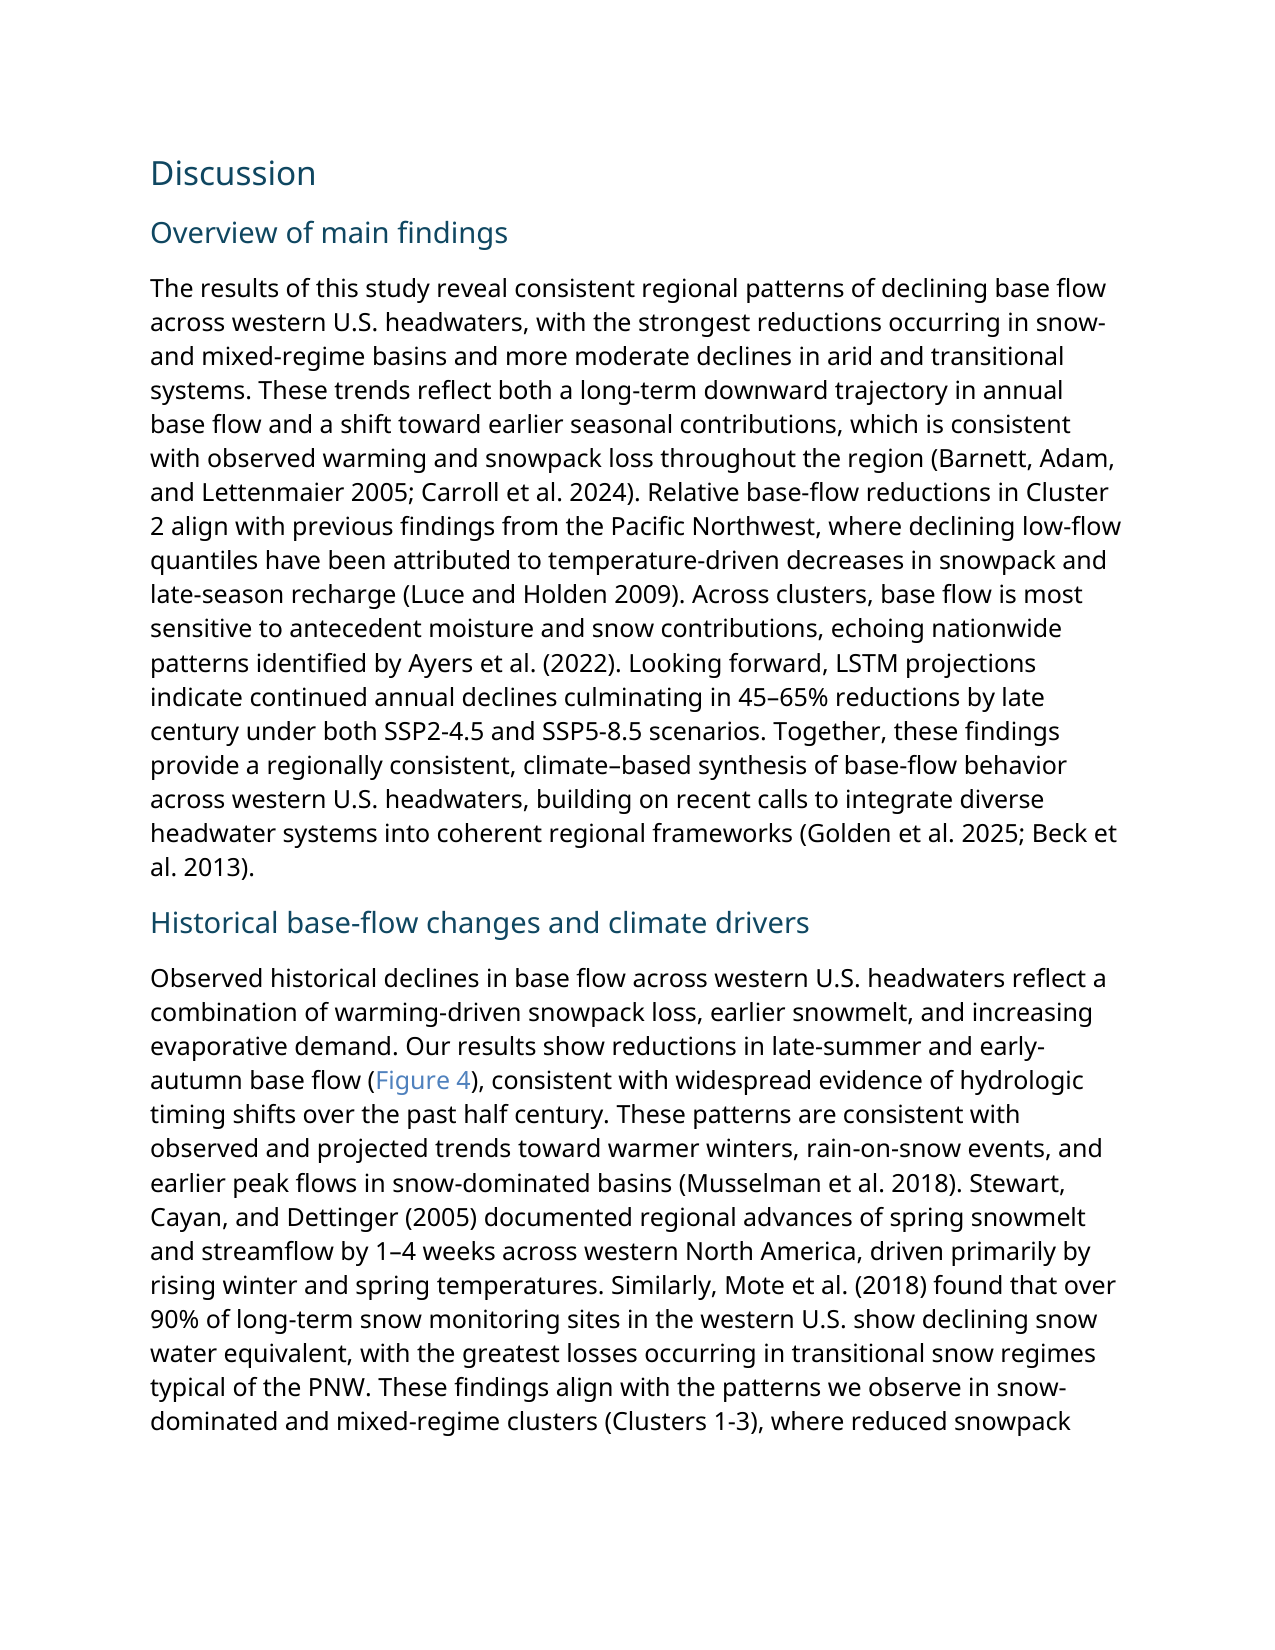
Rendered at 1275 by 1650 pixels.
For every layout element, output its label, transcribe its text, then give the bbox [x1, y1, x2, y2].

subtitle Discussion [150, 150, 1125, 195]
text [150, 961, 1125, 1438]
text The results of this study reveal consistent regional patterns of declining base flow across western U.S. headwaters, with the strongest reductions occurring in snow- and mixed-regime basins and more moderate declines in arid and transitional systems. These trends reflect both a long-term downward trajectory in annual base flow and a shift toward earlier seasonal contributions, which is consistent with observed warming and snowpack loss throughout the region (Barnett, Adam, and Lettenmaier 2005; Carroll et al. 2024). Relative base-flow reductions in Cluster 2 align with previous findings from the Pacific Northwest, where declining low-flow quantiles have been attributed to temperature-driven decreases in snowpack and late-season recharge (Luce and Holden 2009). Across clusters, base flow is most sensitive to antecedent moisture and snow contributions, echoing nationwide patterns identified by Ayers et al. (2022). Looking forward, LSTM projections indicate continued annual declines culminating in 45–65% reductions by late century under both SSP2-4.5 and SSP5-8.5 scenarios. Together, these findings provide a regionally consistent, climate–based synthesis of base-flow behavior across western U.S. headwaters, building on recent calls to integrate diverse headwater systems into coherent regional frameworks (Golden et al. 2025; Beck et al. 2013). [150, 271, 1125, 884]
subtitle Overview of main findings [150, 212, 1125, 252]
subtitle Historical base-flow changes and climate drivers [150, 902, 1125, 942]
